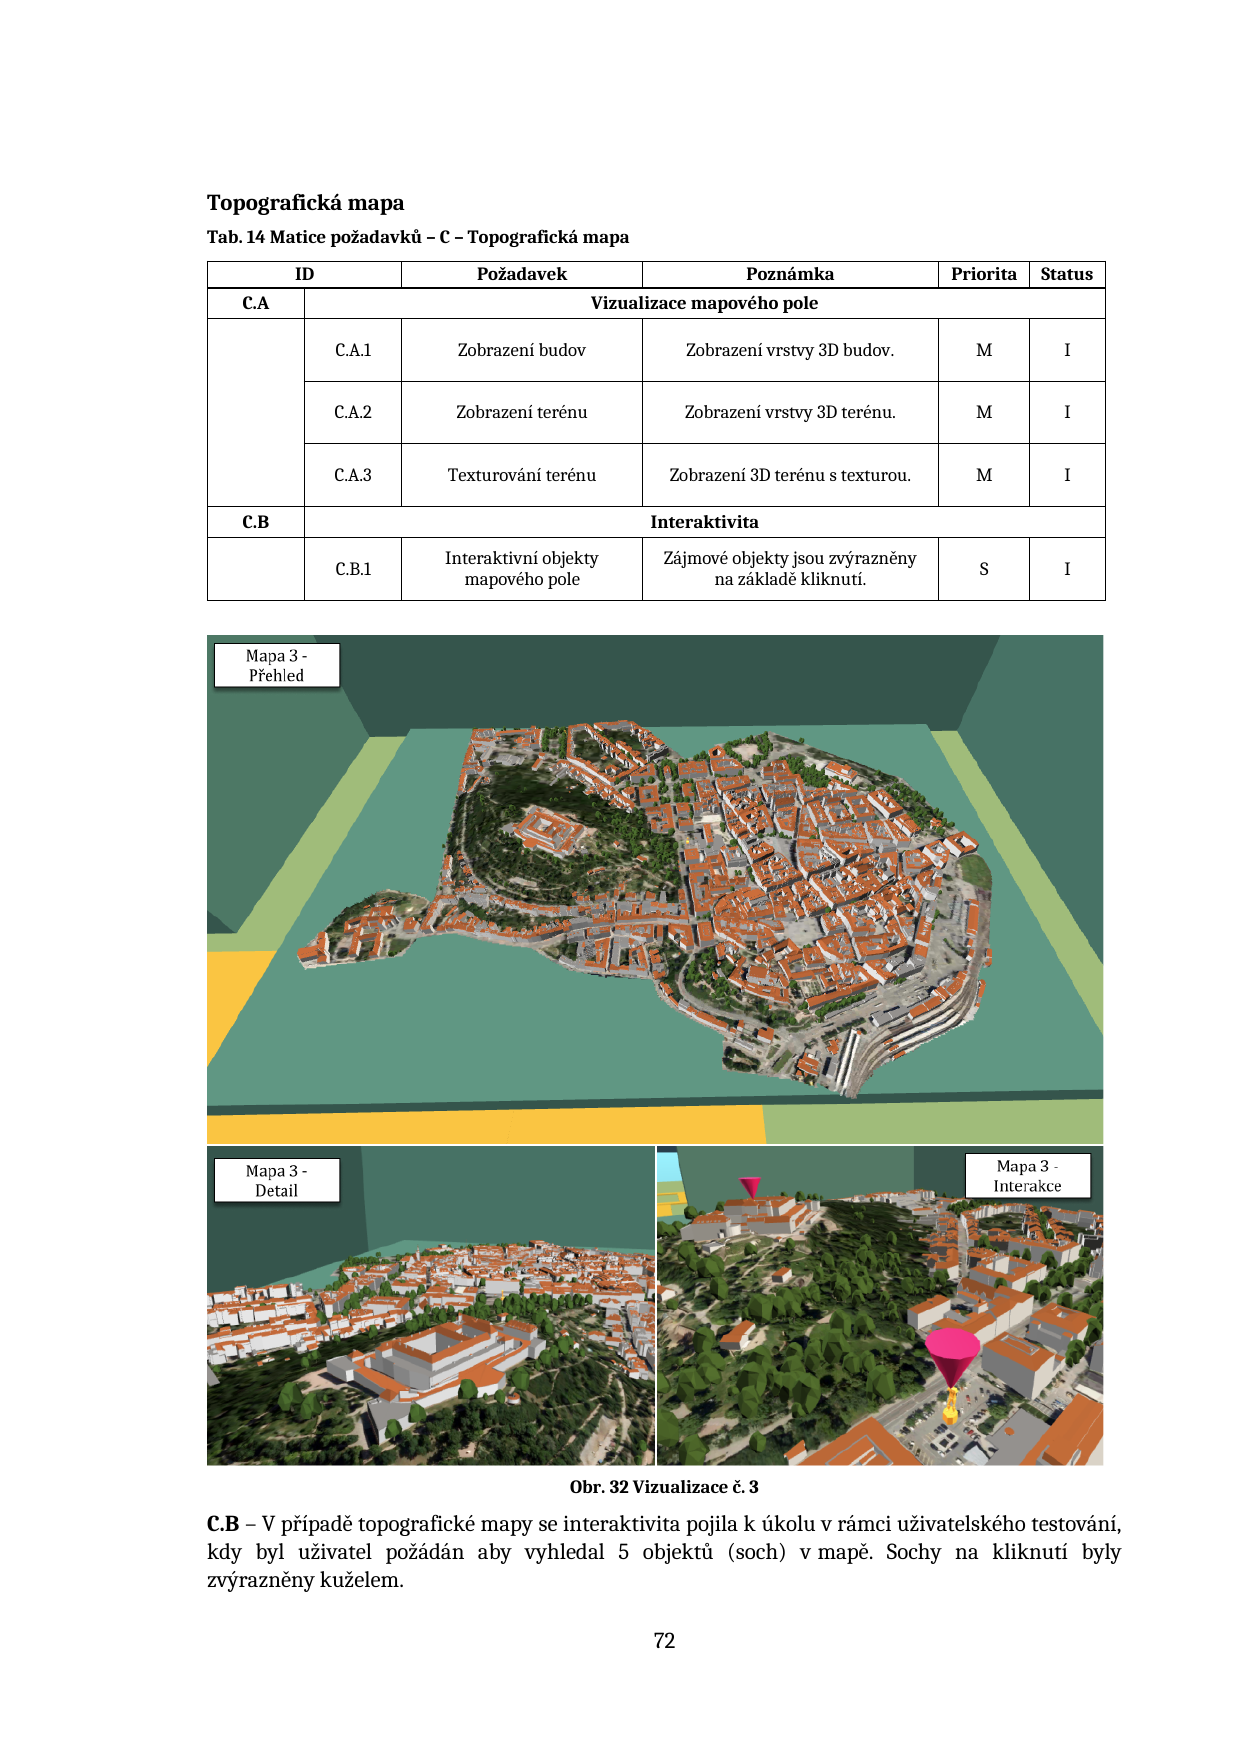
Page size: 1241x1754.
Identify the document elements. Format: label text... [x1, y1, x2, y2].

table_cell [208, 538, 304, 599]
table_cell [208, 319, 304, 506]
table_cell C.A [208, 289, 304, 318]
text Topografická mapa [207, 190, 1122, 216]
table_header Požadavek [402, 262, 642, 287]
table_header Priorita [939, 262, 1029, 287]
table_header Poznámka [643, 262, 938, 287]
table_cell Zobrazení vrstvy 3D terénu. [643, 382, 938, 443]
table_cell S [939, 538, 1029, 599]
table_cell C.A.1 [305, 319, 401, 381]
table_cell Zájmové objekty jsou zvýrazněny na základě kliknutí. [643, 538, 938, 599]
table_cell Interaktivita [305, 507, 1105, 537]
table_cell I [1030, 382, 1105, 443]
table_cell Zobrazení 3D terénu s texturou. [643, 444, 938, 506]
table_cell Interaktivní objekty mapového pole [402, 538, 642, 599]
table_cell Zobrazení budov [402, 319, 642, 381]
table_cell M [939, 444, 1029, 506]
table_cell M [939, 319, 1029, 381]
picture [206, 634, 1104, 1466]
text Obr. 32 Vizualizace č. 3 [207, 1476, 1122, 1498]
table_cell C.A.3 [305, 444, 401, 506]
table_cell Texturování terénu [402, 444, 642, 506]
table_cell I [1030, 444, 1105, 506]
table_cell C.A.2 [305, 382, 401, 443]
table_cell Vizualizace mapového pole [305, 289, 1105, 318]
table_cell I [1030, 319, 1105, 381]
table_cell Zobrazení terénu [402, 382, 642, 443]
table_cell I [1030, 538, 1105, 599]
table_cell Zobrazení vrstvy 3D budov. [643, 319, 938, 381]
table_cell M [939, 382, 1029, 443]
text Tab. 14 Matice požadavků – C – Topografická mapa [207, 226, 1122, 248]
table_header Status [1030, 262, 1105, 287]
text C.B – V případě topografické mapy se interaktivita pojila k úkolu v rámci uživatelského testování, kdy byl uživatel požádán aby vyhledal 5 objektů (soch) v mapě. Sochy na kliknutí byly zvýrazněny kuželem. [207, 1510, 1122, 1593]
table_header ID [208, 262, 401, 287]
table_cell C.B.1 [305, 538, 401, 599]
table_cell C.B [208, 507, 304, 537]
